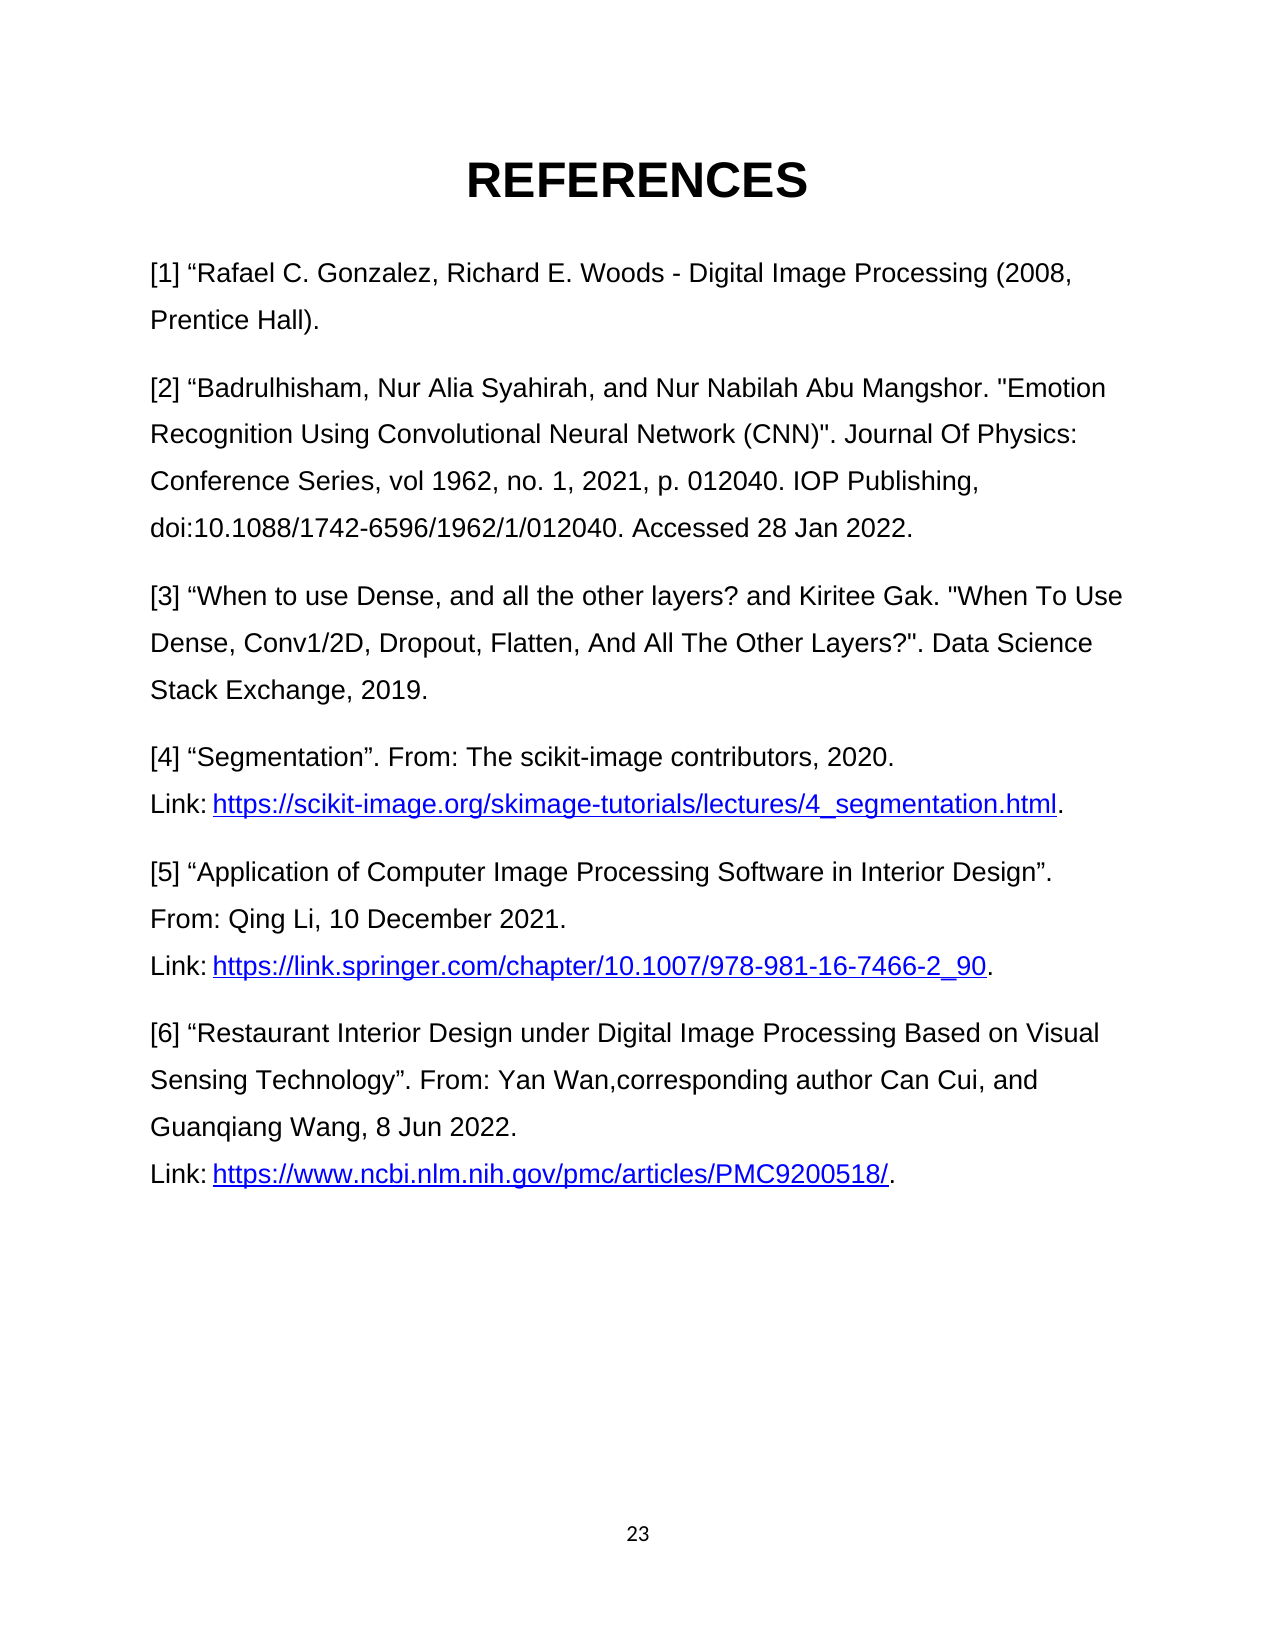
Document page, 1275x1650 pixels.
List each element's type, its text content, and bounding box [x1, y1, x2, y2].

text [2] “Badrulhisham, Nur Alia Syahirah, and Nur Nabilah Abu Mangshor. "Emotion Recognition Using Convolutional Neural Network (CNN)". Journal Of Physics: Conference Series, vol 1962, no. 1, 2021, p. 012040. IOP Publishing, doi:10.1088/1742-6596/1962/1/012040. Accessed 28 Jan 2022. [150, 372, 1125, 543]
text [6] “Restaurant Interior Design under Digital Image Processing Based on Visual Sensing Technology”. From: Yan Wan,corresponding author Can Cui, and Guanqiang Wang, 8 Jun 2022. Link: https://www.ncbi.nlm.nih.gov/pmc/articles/PMC9200518/. [150, 1017, 1125, 1189]
text REFERENCES [150, 150, 1125, 207]
text [3] “When to use Dense, and all the other layers? and Kiritee Gak. "When To Use Dense, Conv1/2D, Dropout, Flatten, And All The Other Layers?". Data Science Stack Exchange, 2019. [150, 580, 1125, 705]
text [1] “Rafael C. Gonzalez, Richard E. Woods - Digital Image Processing (2008, Prentice Hall). [150, 257, 1125, 335]
text [5] “Application of Computer Image Processing Software in Interior Design”. From: Qing Li, 10 December 2021. Link: https://link.springer.com/chapter/10.1007/978-981-16-7466-2_90. [150, 856, 1125, 981]
text [4] “Segmentation”. From: The scikit-image contributors, 2020. Link: https://scikit-image.org/skimage-tutorials/lectures/4_segmentation.html. [150, 741, 1125, 819]
